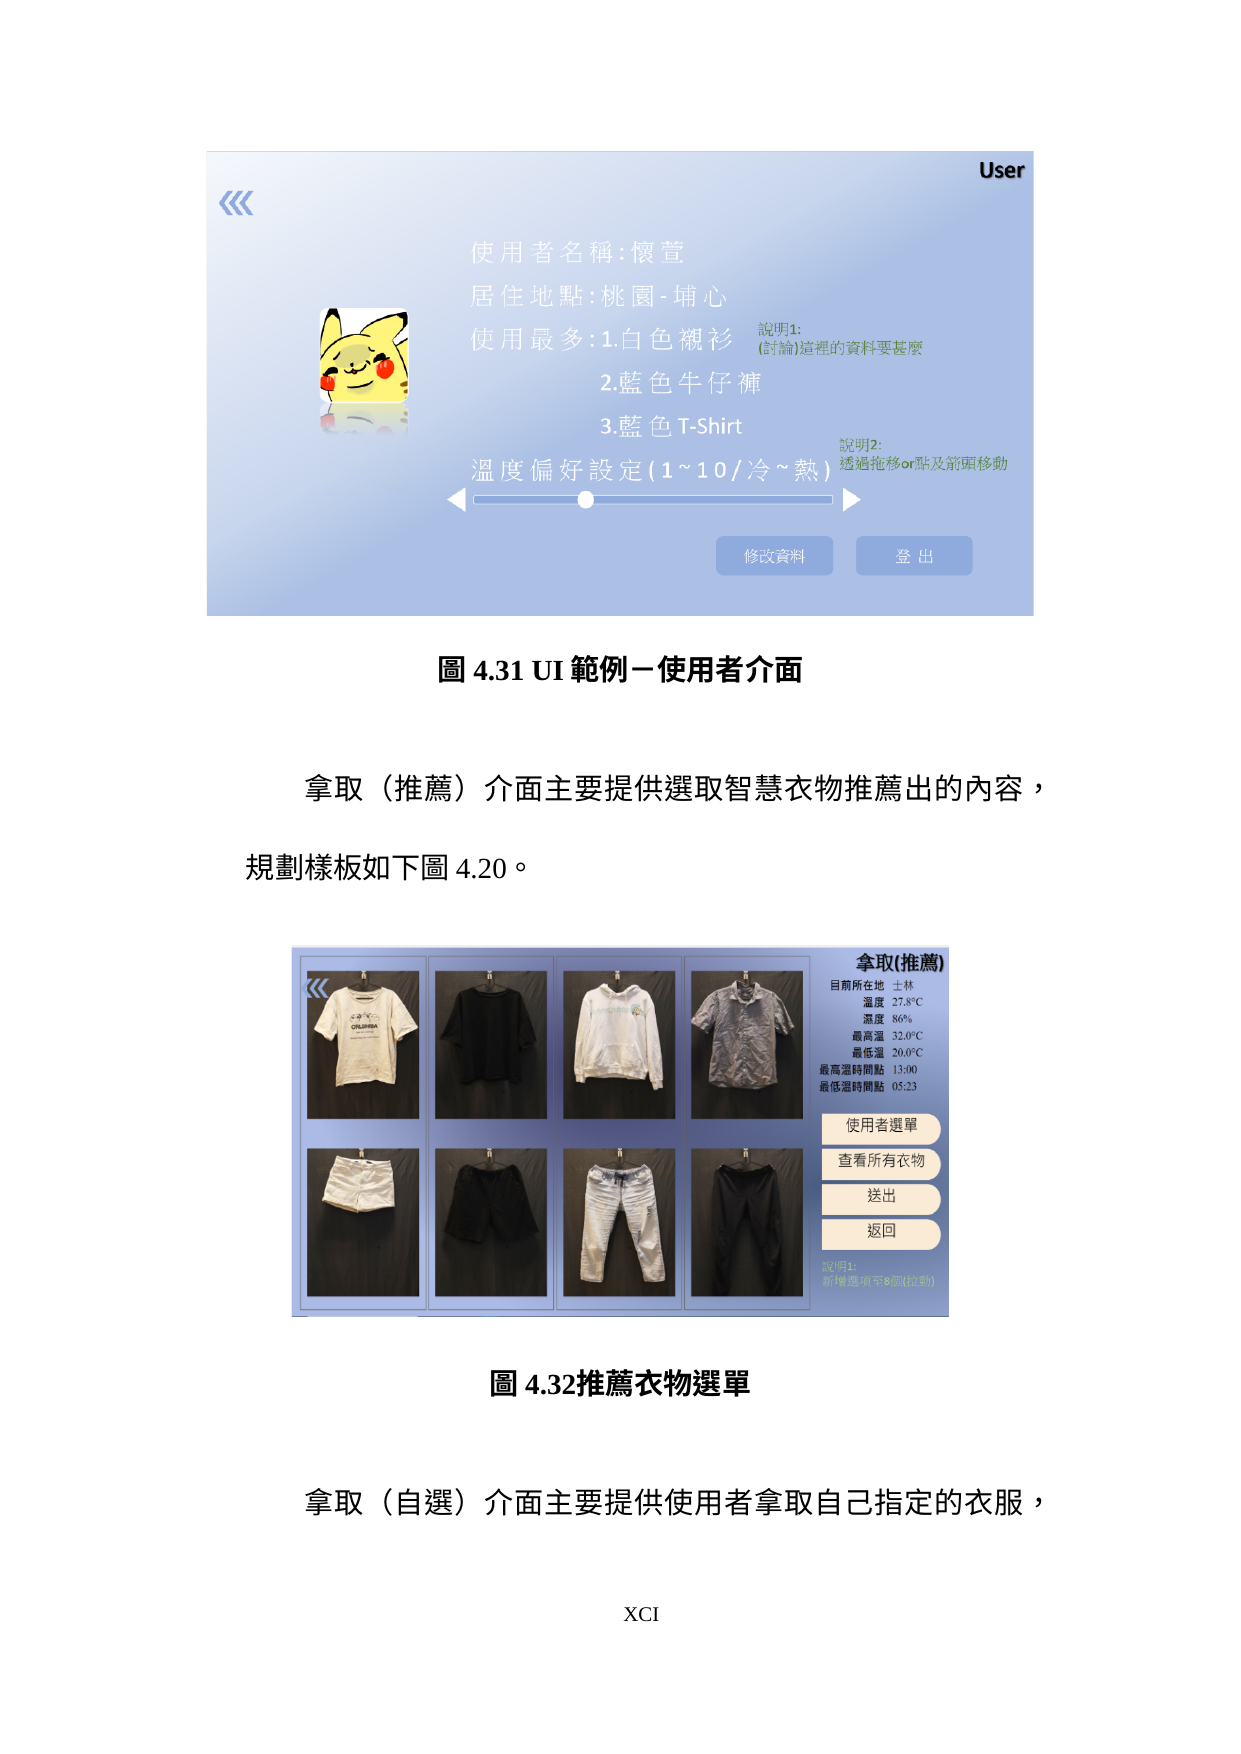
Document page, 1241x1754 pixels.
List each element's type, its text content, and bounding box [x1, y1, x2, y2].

picture [206, 151, 1034, 616]
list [246, 1461, 1053, 1541]
picture [291, 945, 949, 1317]
list 拿取（推薦）介面主要提供選取智慧衣物推薦出的內容，規劃樣板如下圖4.20。 [246, 747, 1053, 906]
